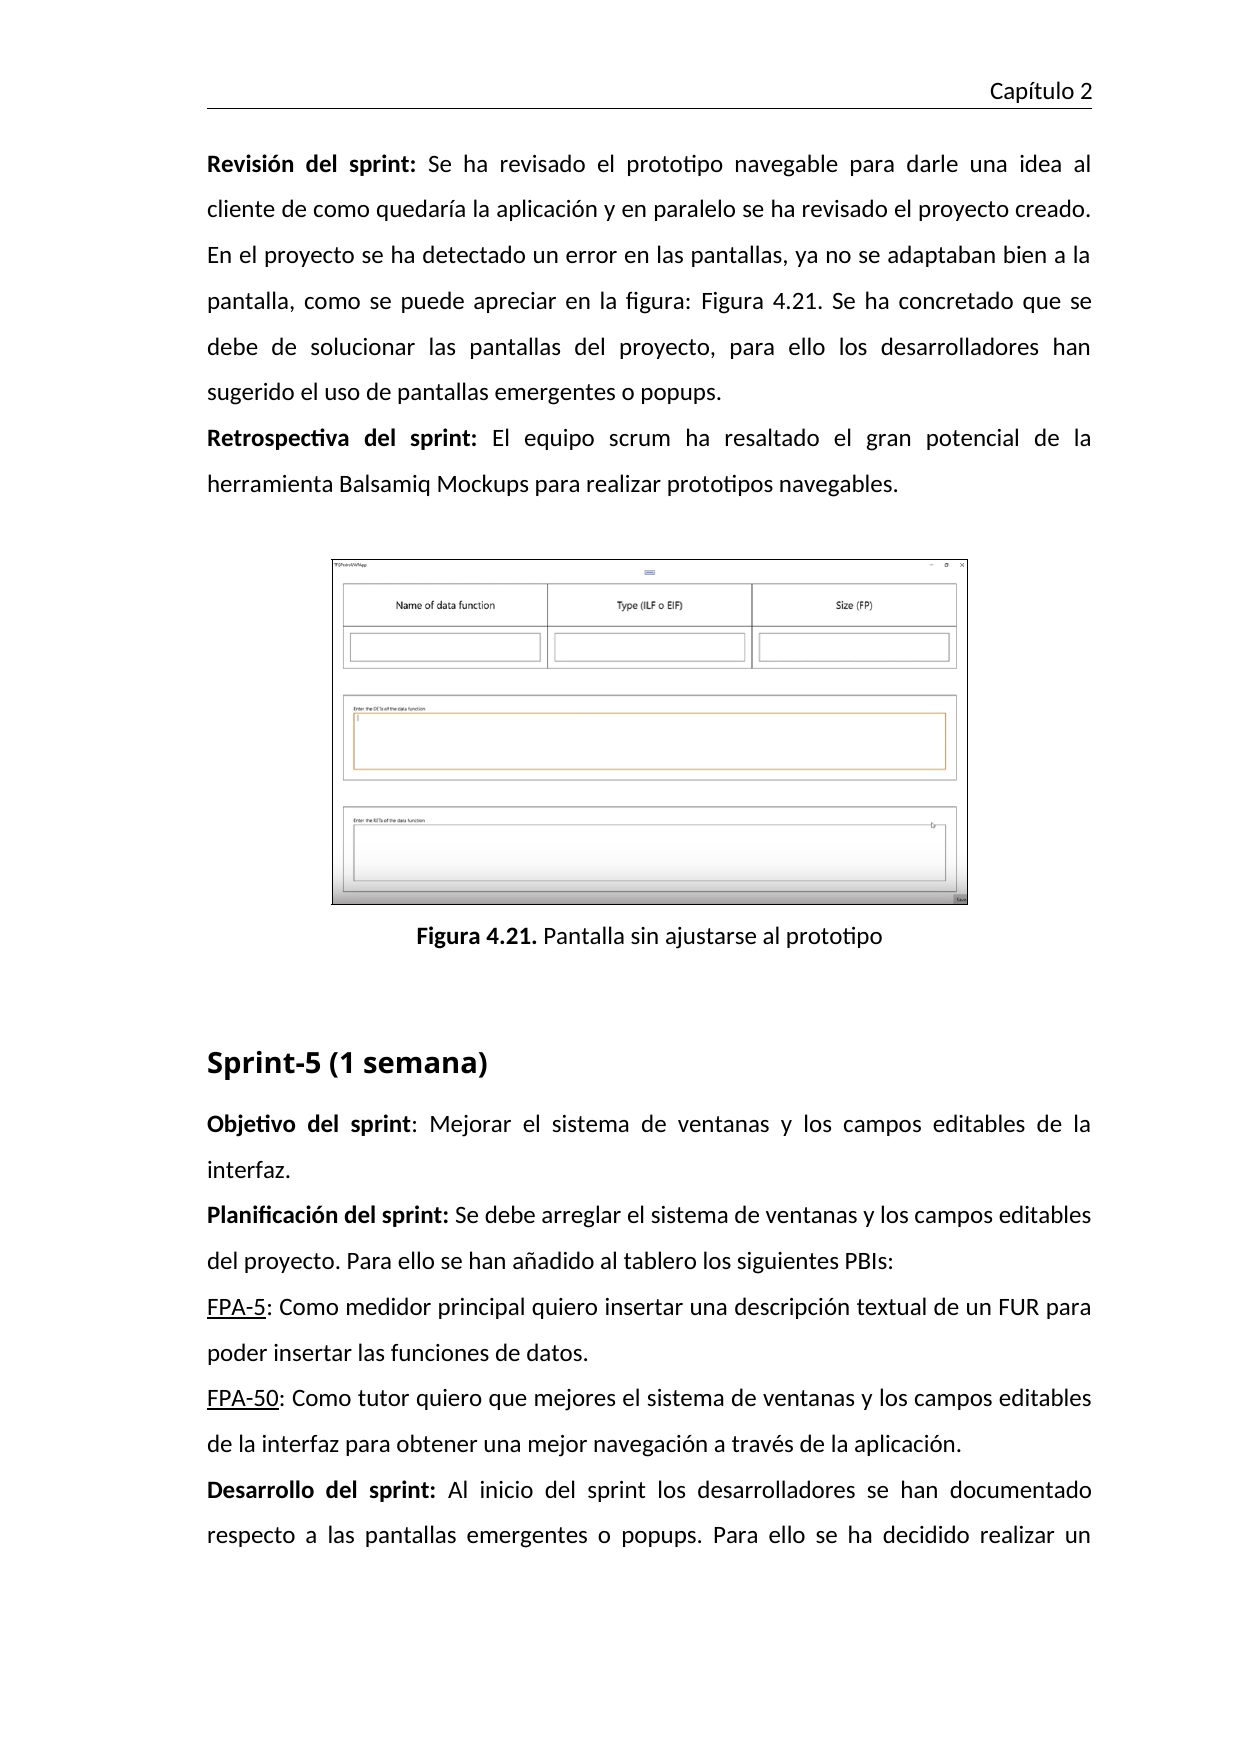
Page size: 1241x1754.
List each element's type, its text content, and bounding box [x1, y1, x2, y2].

text Retrospectiva del sprint: El equipo scrum ha resaltado el gran potencial de la herramienta Balsamiq Mockups para realizar prototipos navegables. [207, 422, 1092, 498]
text Objetivo del sprint: Mejorar el sistema de ventanas y los campos editables de la interfaz. [207, 1108, 1092, 1184]
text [207, 1474, 1092, 1550]
subtitle Sprint-5 (1 semana) [207, 1042, 1092, 1082]
text Planificación del sprint: Se debe arreglar el sistema de ventanas y los campos editables del proyecto. Para ello se han añadido al tablero los siguientes PBIs: [207, 1199, 1092, 1276]
text FPA-5: Como medidor principal quiero insertar una descripción textual de un FUR para poder insertar las funciones de datos. [207, 1291, 1092, 1367]
text FPA-50: Como tutor quiero que mejores el sistema de ventanas y los campos editables de la interfaz para obtener una mejor navegación a través de la aplicación. [207, 1382, 1092, 1459]
picture [333, 560, 967, 904]
